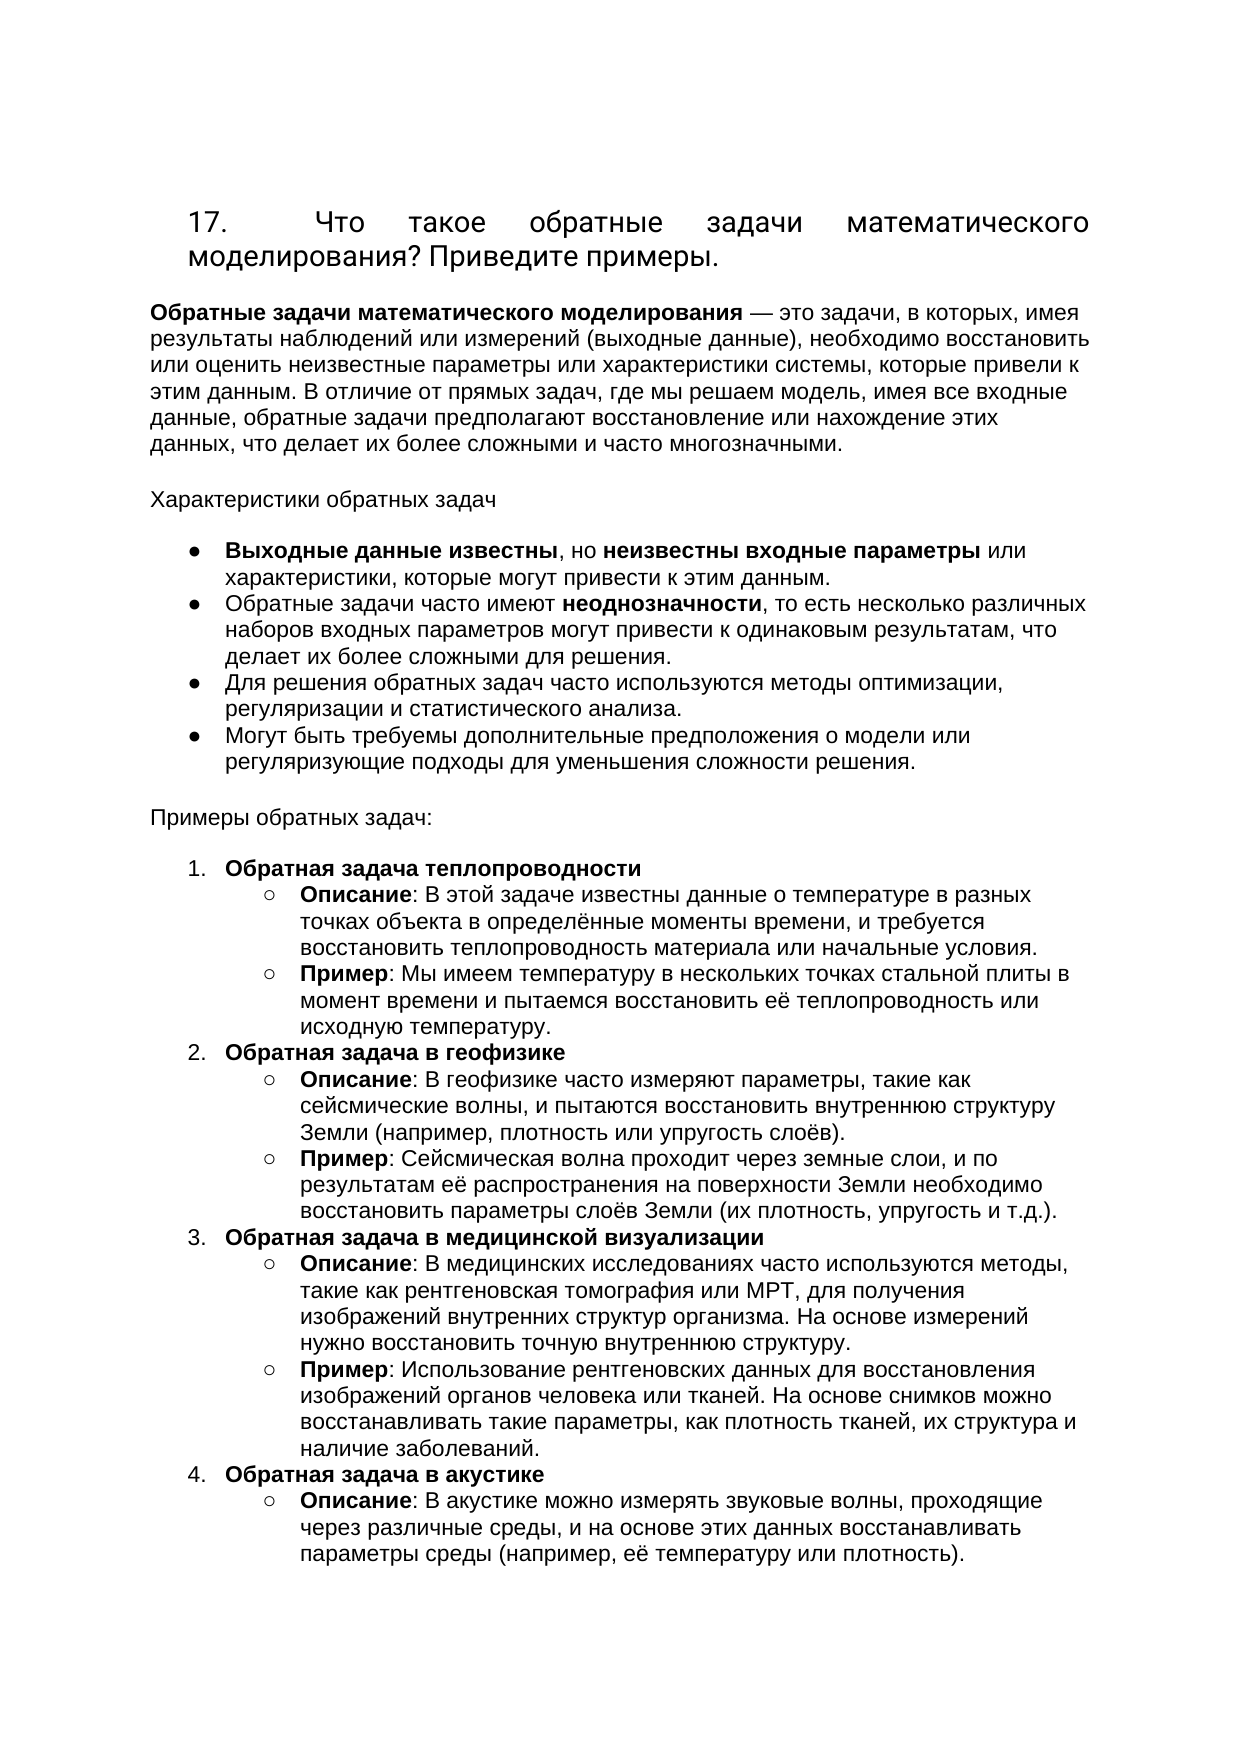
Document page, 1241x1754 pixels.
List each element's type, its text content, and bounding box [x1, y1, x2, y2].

list Обратная задача в геофизике [187, 1039, 1090, 1066]
list Обратная задача теплопроводности [187, 855, 1090, 881]
list Могут быть требуемы дополнительные предположения о модели или регуляризующие подходы для уменьшения сложности решения. [187, 722, 1090, 774]
list Обратные задачи часто имеют неоднозначности, то есть несколько различных наборов входных параметров могут привести к одинаковым результатам, что делает их более сложными для решения. [187, 590, 1090, 669]
list Описание: В этой задаче известны данные о температуре в разных точках объекта в определённые моменты времени, и требуется восстановить теплопроводность материала или начальные условия. [262, 881, 1090, 960]
list Описание: В акустике можно измерять звуковые волны, проходящие через различные среды, и на основе этих данных восстанавливать параметры среды (например, её температуру или плотность). [262, 1487, 1090, 1566]
text Примеры обратных задач: [150, 803, 1090, 830]
list Обратная задача в медицинской визуализации [187, 1224, 1090, 1250]
text Обратные задачи математического моделирования — это задачи, в которых, имея результаты наблюдений или измерений (выходные данные), необходимо восстановить или оценить неизвестные параметры или характеристики системы, которые привели к этим данным. В отличие от прямых задач, где мы решаем модель, имея все входные данные, обратные задачи предполагают восстановление или нахождение этих данных, что делает их более сложными и часто многозначными. [150, 298, 1090, 457]
text Характеристики обратных задач [150, 486, 1090, 512]
list Обратная задача в акустике [187, 1461, 1090, 1487]
list Пример: Использование рентгеновских данных для восстановления изображений органов человека или тканей. На основе снимков можно восстанавливать такие параметры, как плотность тканей, их структура и наличие заболеваний. [262, 1356, 1090, 1461]
list Для решения обратных задач часто используются методы оптимизации, регуляризации и статистического анализа. [187, 669, 1090, 722]
list Выходные данные известны, но неизвестны входные параметры или характеристики, которые могут привести к этим данным. [187, 537, 1090, 590]
list Описание: В медицинских исследованиях часто используются методы, такие как рентгеновская томография или МРТ, для получения изображений внутренних структур организма. На основе измерений нужно восстановить точную внутреннюю структуру. [262, 1250, 1090, 1356]
list Пример: Мы имеем температуру в нескольких точках стальной плиты в момент времени и пытаемся восстановить её теплопроводность или исходную температуру. [262, 960, 1090, 1039]
list Описание: В геофизике часто измеряют параметры, такие как сейсмические волны, и пытаются восстановить внутреннюю структуру Земли (например, плотность или упругость слоёв). [262, 1066, 1090, 1145]
subtitle 17. Что такое обратные задачи математического моделирования? Приведите примеры. [187, 205, 1090, 273]
list Пример: Сейсмическая волна проходит через земные слои, и по результатам её распространения на поверхности Земли необходимо восстановить параметры слоёв Земли (их плотность, упругость и т.д.). [262, 1145, 1090, 1224]
